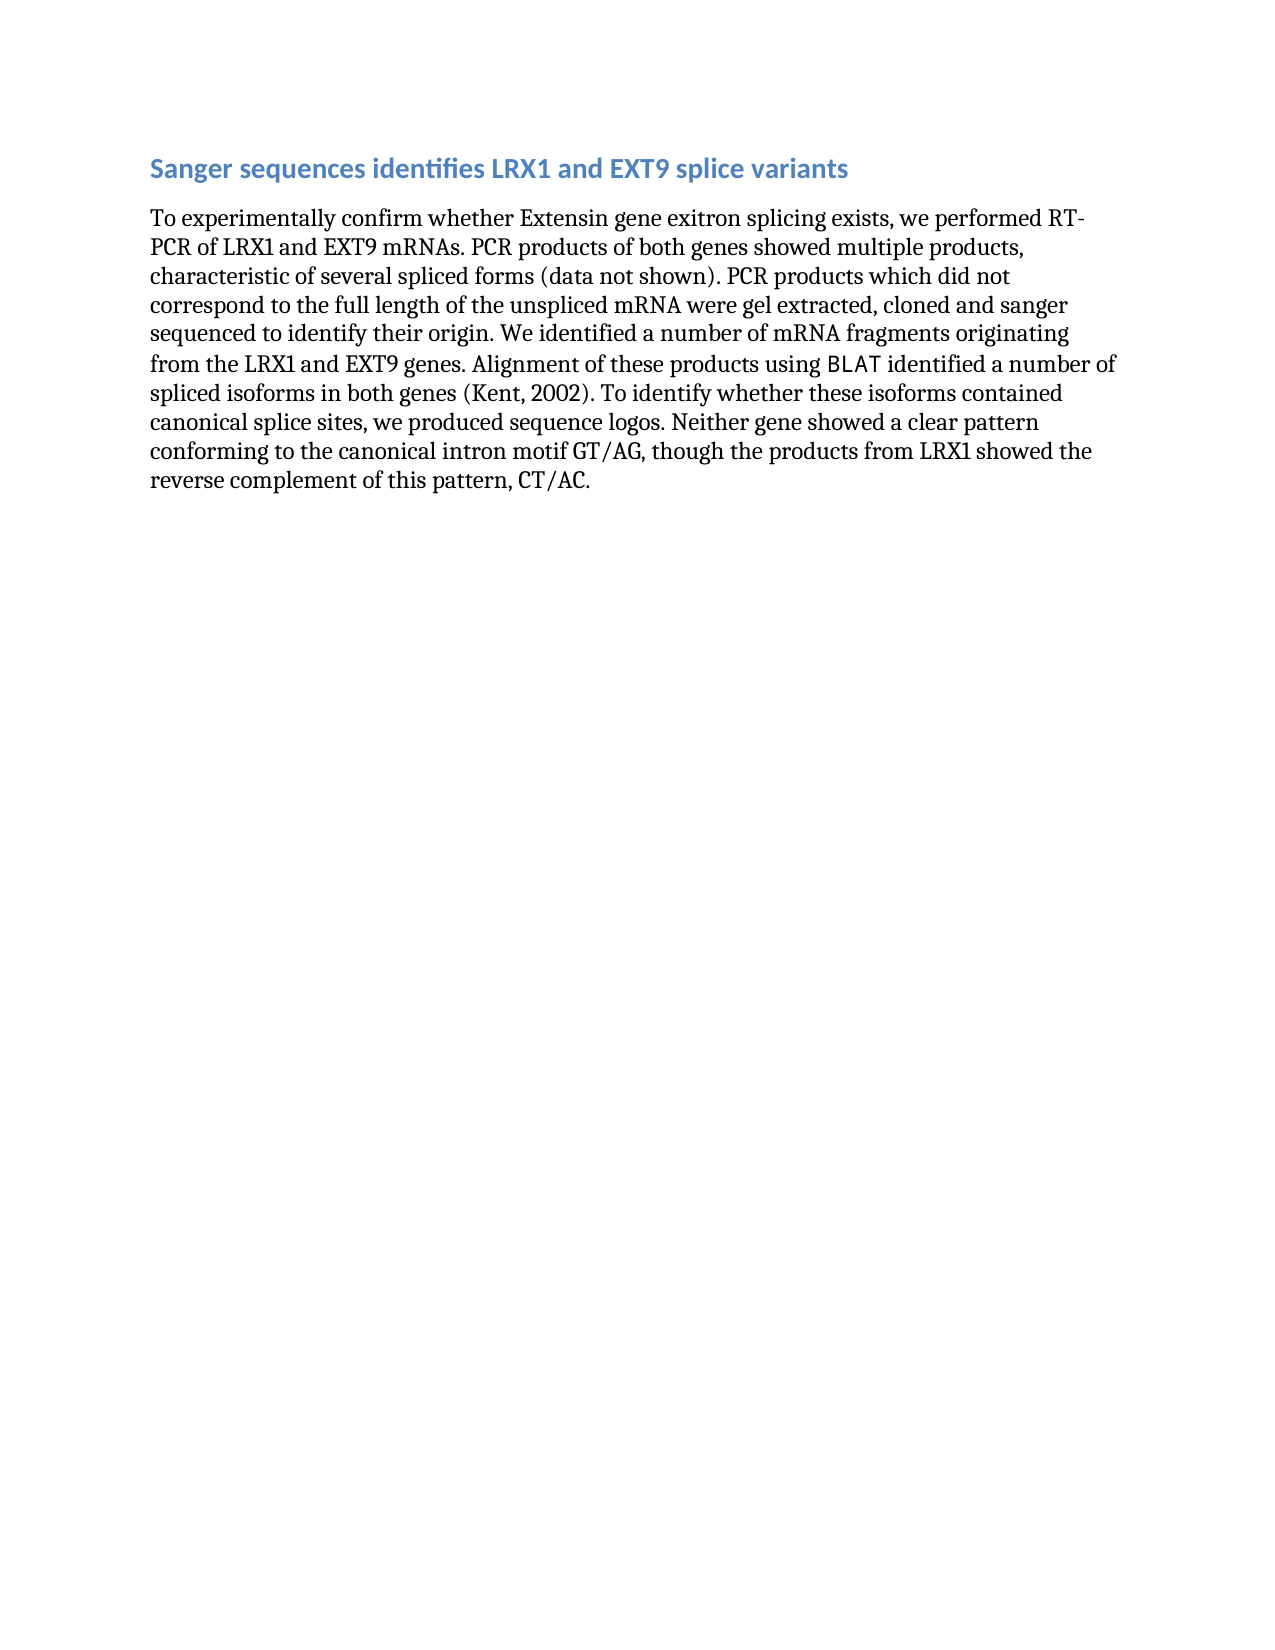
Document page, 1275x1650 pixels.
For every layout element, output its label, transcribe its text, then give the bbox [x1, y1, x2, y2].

subtitle Sanger sequences identifies LRX1 and EXT9 splice variants [150, 150, 1125, 186]
text To experimentally confirm whether Extensin gene exitron splicing exists, we performed RT-PCR of LRX1 and EXT9 mRNAs. PCR products of both genes showed multiple products, characteristic of several spliced forms (data not shown). PCR products which did not correspond to the full length of the unspliced mRNA were gel extracted, cloned and sanger sequenced to identify their origin. We identified a number of mRNA fragments originating from the LRX1 and EXT9 genes. Alignment of these products using BLAT identified a number of spliced isoforms in both genes (Kent, 2002). To identify whether these isoforms contained canonical splice sites, we produced sequence logos. Neither gene showed a clear pattern conforming to the canonical intron motif GT/AG, though the products from LRX1 showed the reverse complement of this pattern, CT/AC. [150, 204, 1125, 494]
